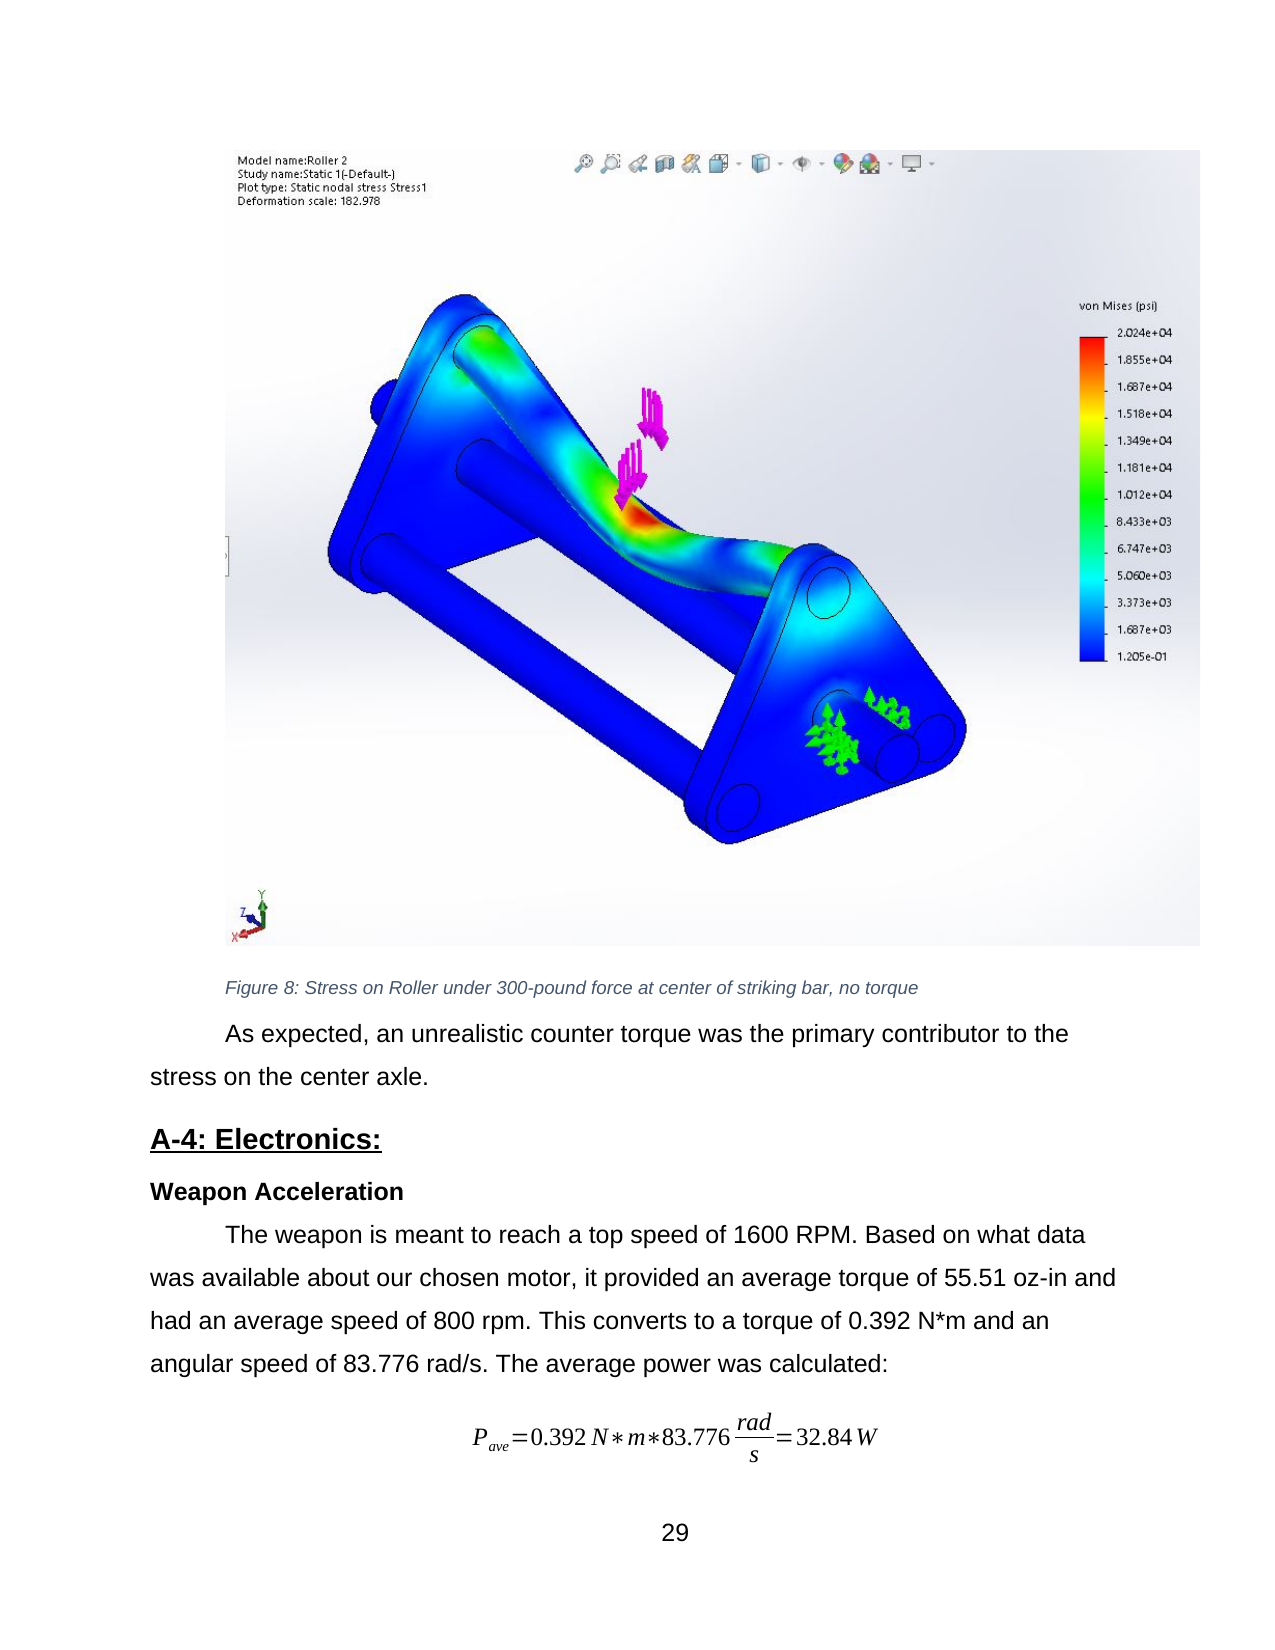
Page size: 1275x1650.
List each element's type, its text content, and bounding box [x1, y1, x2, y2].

picture [225, 150, 1200, 946]
text Figure 8: Stress on Roller under 300-pound force at center of striking bar, no torque [150, 977, 1125, 998]
subtitle A-4: Electronics: [150, 1122, 1125, 1156]
text As expected, an unrealistic counter torque was the primary contributor to the stress on the center axle. [150, 1019, 1125, 1091]
text The weapon is meant to reach a top speed of 1600 RPM. Based on what data was available about our chosen motor, it provided an average torque of 55.51 oz-in and had an average speed of 800 rpm. This converts to a torque of 0.392 N*m and an angular speed of 83.776 rad/s. The average power was calculated: [150, 1220, 1125, 1378]
subtitle Weapon Acceleration [150, 1177, 1125, 1205]
